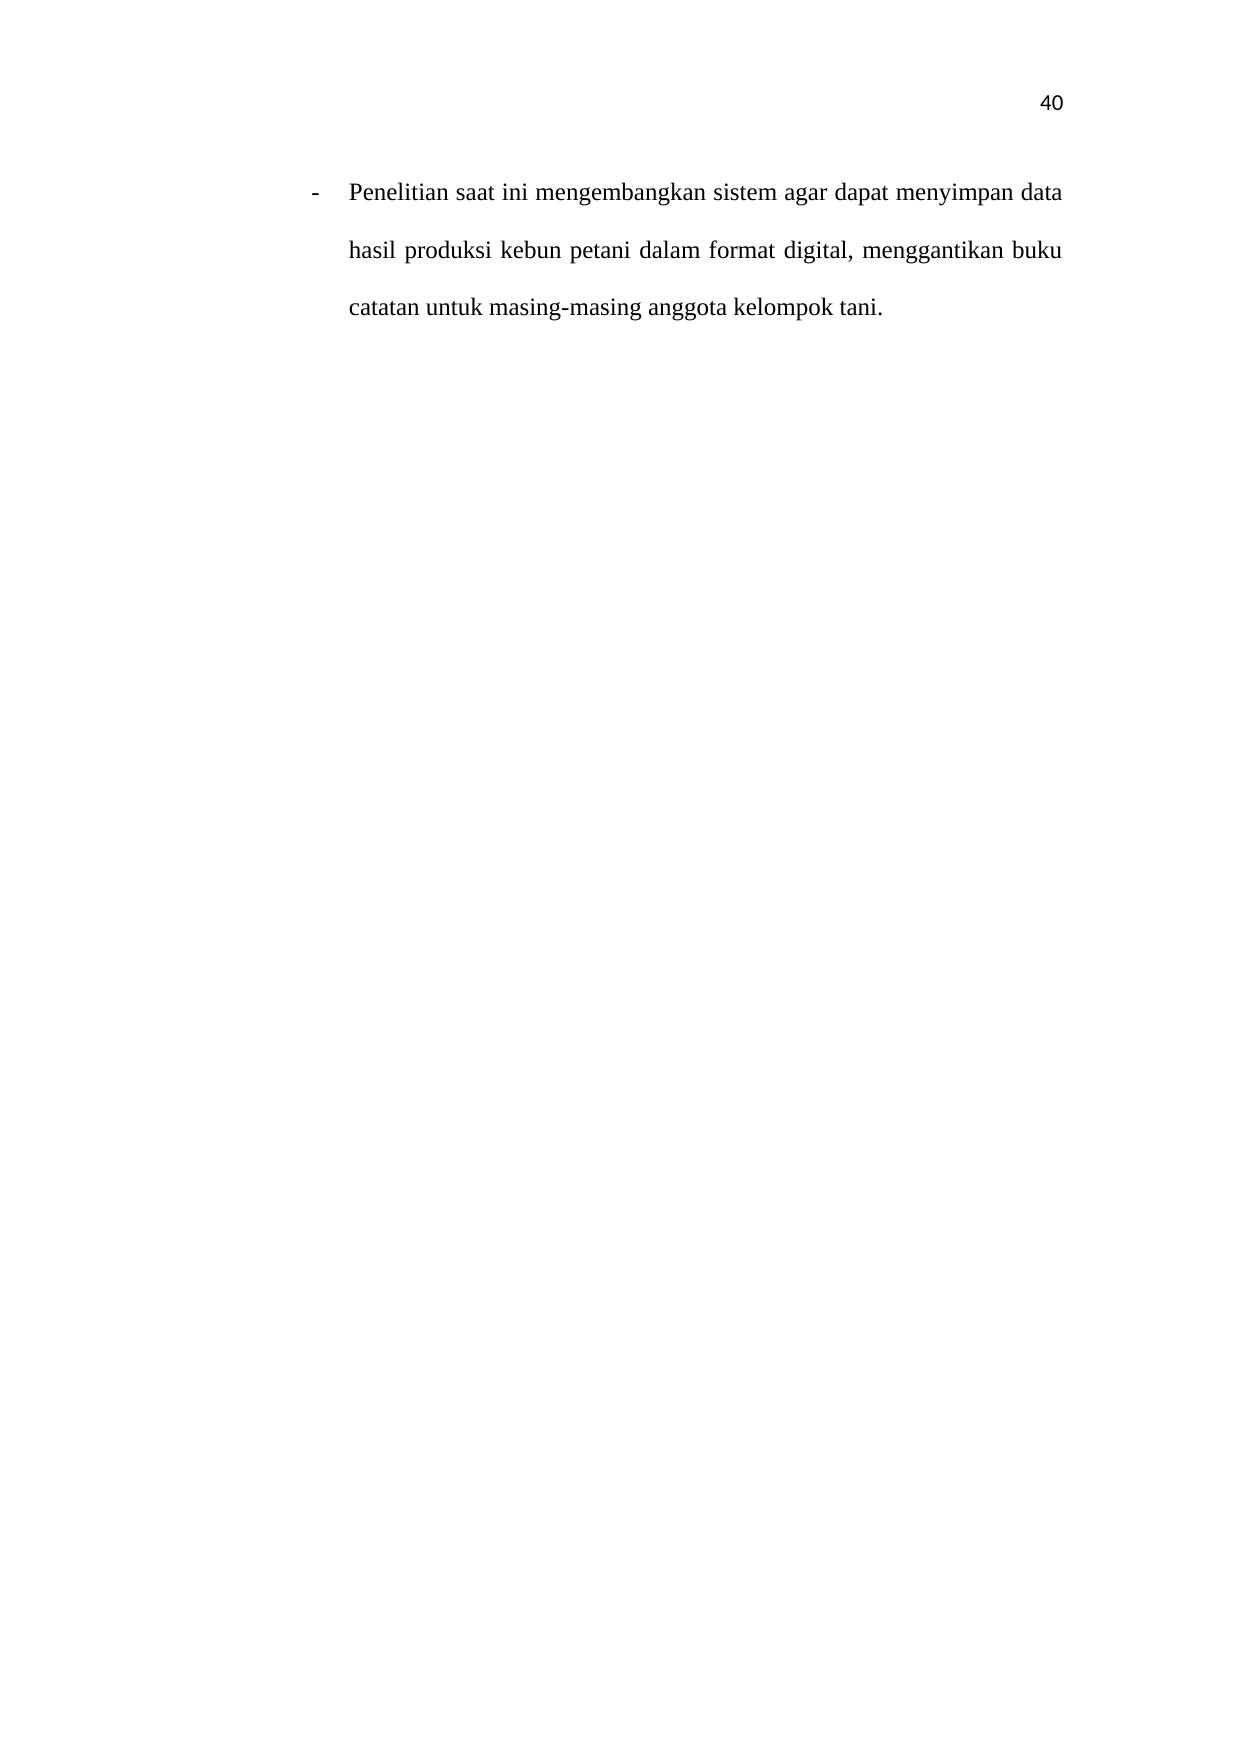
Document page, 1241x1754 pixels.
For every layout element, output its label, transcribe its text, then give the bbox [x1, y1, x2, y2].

list Penelitian saat ini mengembangkan sistem agar dapat menyimpan data hasil produksi kebun petani dalam format digital, menggantikan buku catatan untuk masing-masing anggota kelompok tani. [311, 177, 1063, 321]
